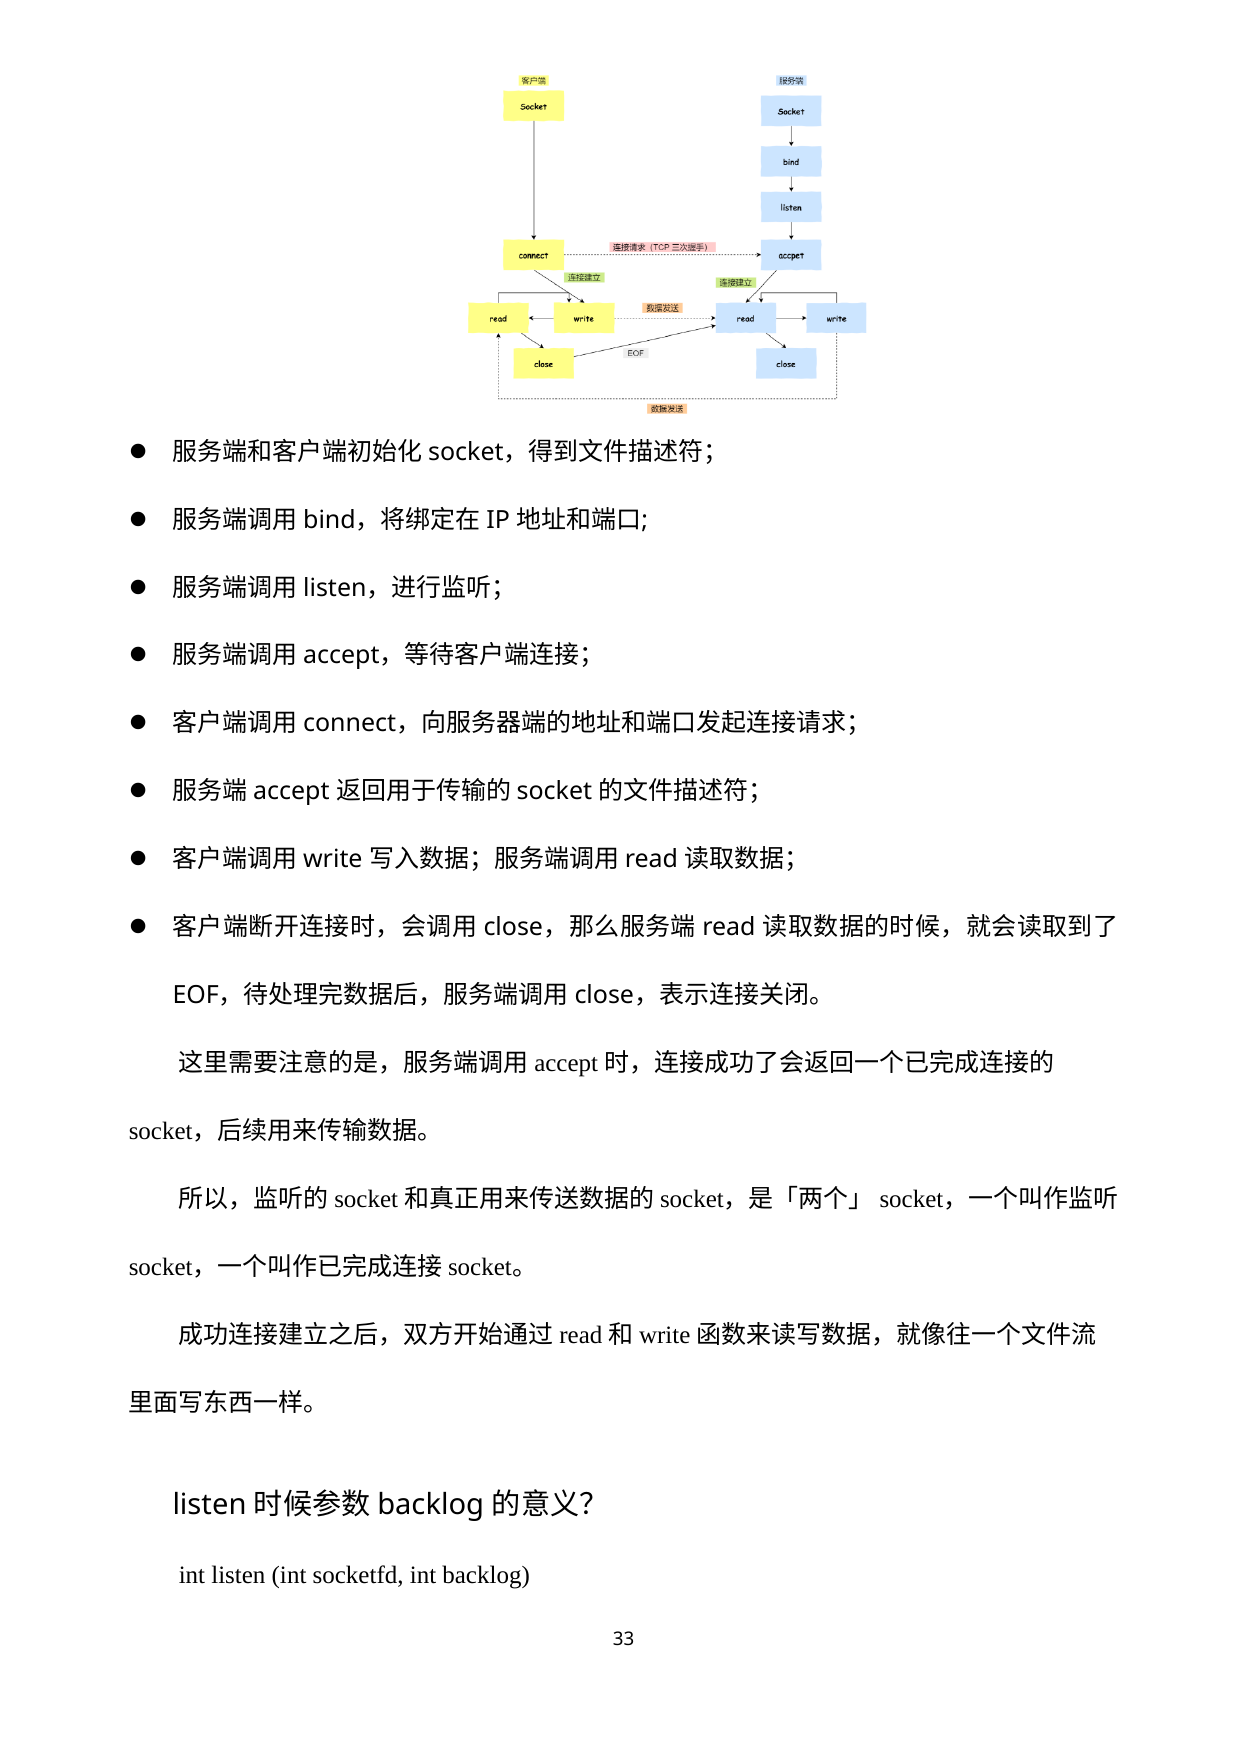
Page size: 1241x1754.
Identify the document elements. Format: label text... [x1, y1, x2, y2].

list 客户端断开连接时，会调用 close，那么服务端 read 读取数据的时候，就会读取到了 EOF，待处理完数据后，服务端调用 close，表示连接关闭。 [128, 891, 1118, 1027]
subtitle listen 时候参数 backlog 的意义？ [172, 1468, 1118, 1536]
list 服务端调用 listen，进行监听； [128, 551, 1118, 619]
list 客户端调用 connect，向服务器端的地址和端口发起连接请求； [128, 687, 1118, 755]
list 客户端调用 write 写入数据；服务端调用 read 读取数据； [128, 823, 1118, 891]
picture [467, 75, 867, 414]
text int listen (int socketfd, int backlog) [128, 1557, 1118, 1591]
text 这里需要注意的是，服务端调用 accept 时，连接成功了会返回一个已完成连接的 socket，后续用来传输数据。 [128, 1027, 1118, 1162]
list 服务端调用 bind，将绑定在 IP 地址和端口; [128, 483, 1118, 551]
list 服务端调用 accept，等待客户端连接； [128, 619, 1118, 687]
text 所以，监听的 socket 和真正用来传送数据的 socket，是「两个」 socket，一个叫作监听 socket，一个叫作已完成连接 socket。 [128, 1162, 1118, 1298]
list 服务端 accept 返回用于传输的 socket 的文件描述符； [128, 755, 1118, 823]
list 服务端和客户端初始化 socket，得到文件描述符； [128, 415, 1118, 483]
text 成功连接建立之后，双方开始通过 read 和 write 函数来读写数据，就像往一个文件流里面写东西一样。 [128, 1298, 1118, 1434]
